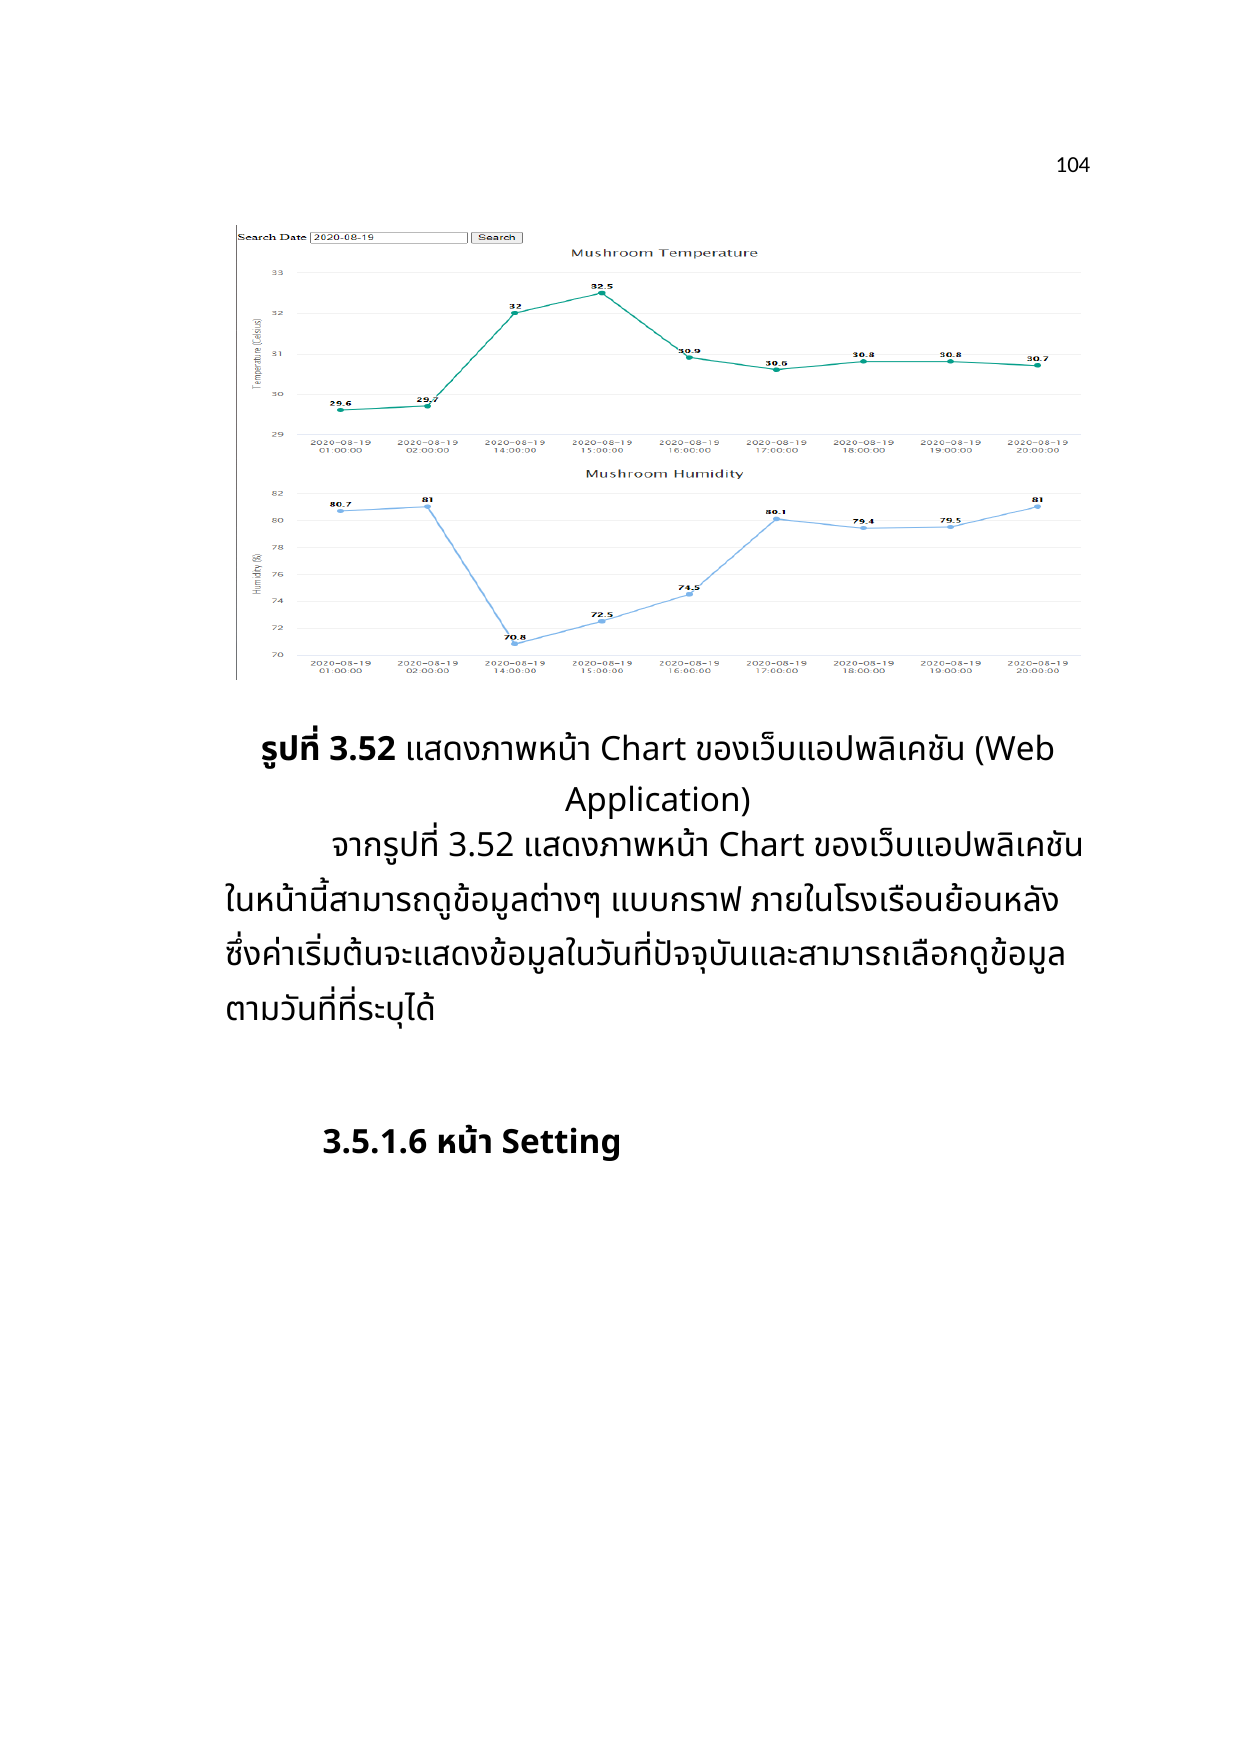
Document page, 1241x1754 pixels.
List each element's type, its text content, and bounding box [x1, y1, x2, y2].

table_header รูปที่ 3.52 แสดงภาพหน้า Chart ของเว็บแอปพลิเคชัน (Web Application) [225, 225, 1090, 821]
text จากรูปที่ 3.52 แสดงภาพหน้า Chart ของเว็บแอปพลิเคชัน ในหน้านี้สามารถดูข้อมูลต่างๆ แบบกราฟ ภายในโรงเรือนย้อนหลัง ซึ่งค่าเริ่มต้นจะแสดงข้อมูลในวันที่ปัจจุบันและสามารถเลือกดูข้อมูลตามวันที่ที่ระบุได้ [225, 821, 1090, 1035]
picture [236, 225, 1088, 680]
text 3.5.1.6 หน้า Setting [225, 1118, 1090, 1168]
